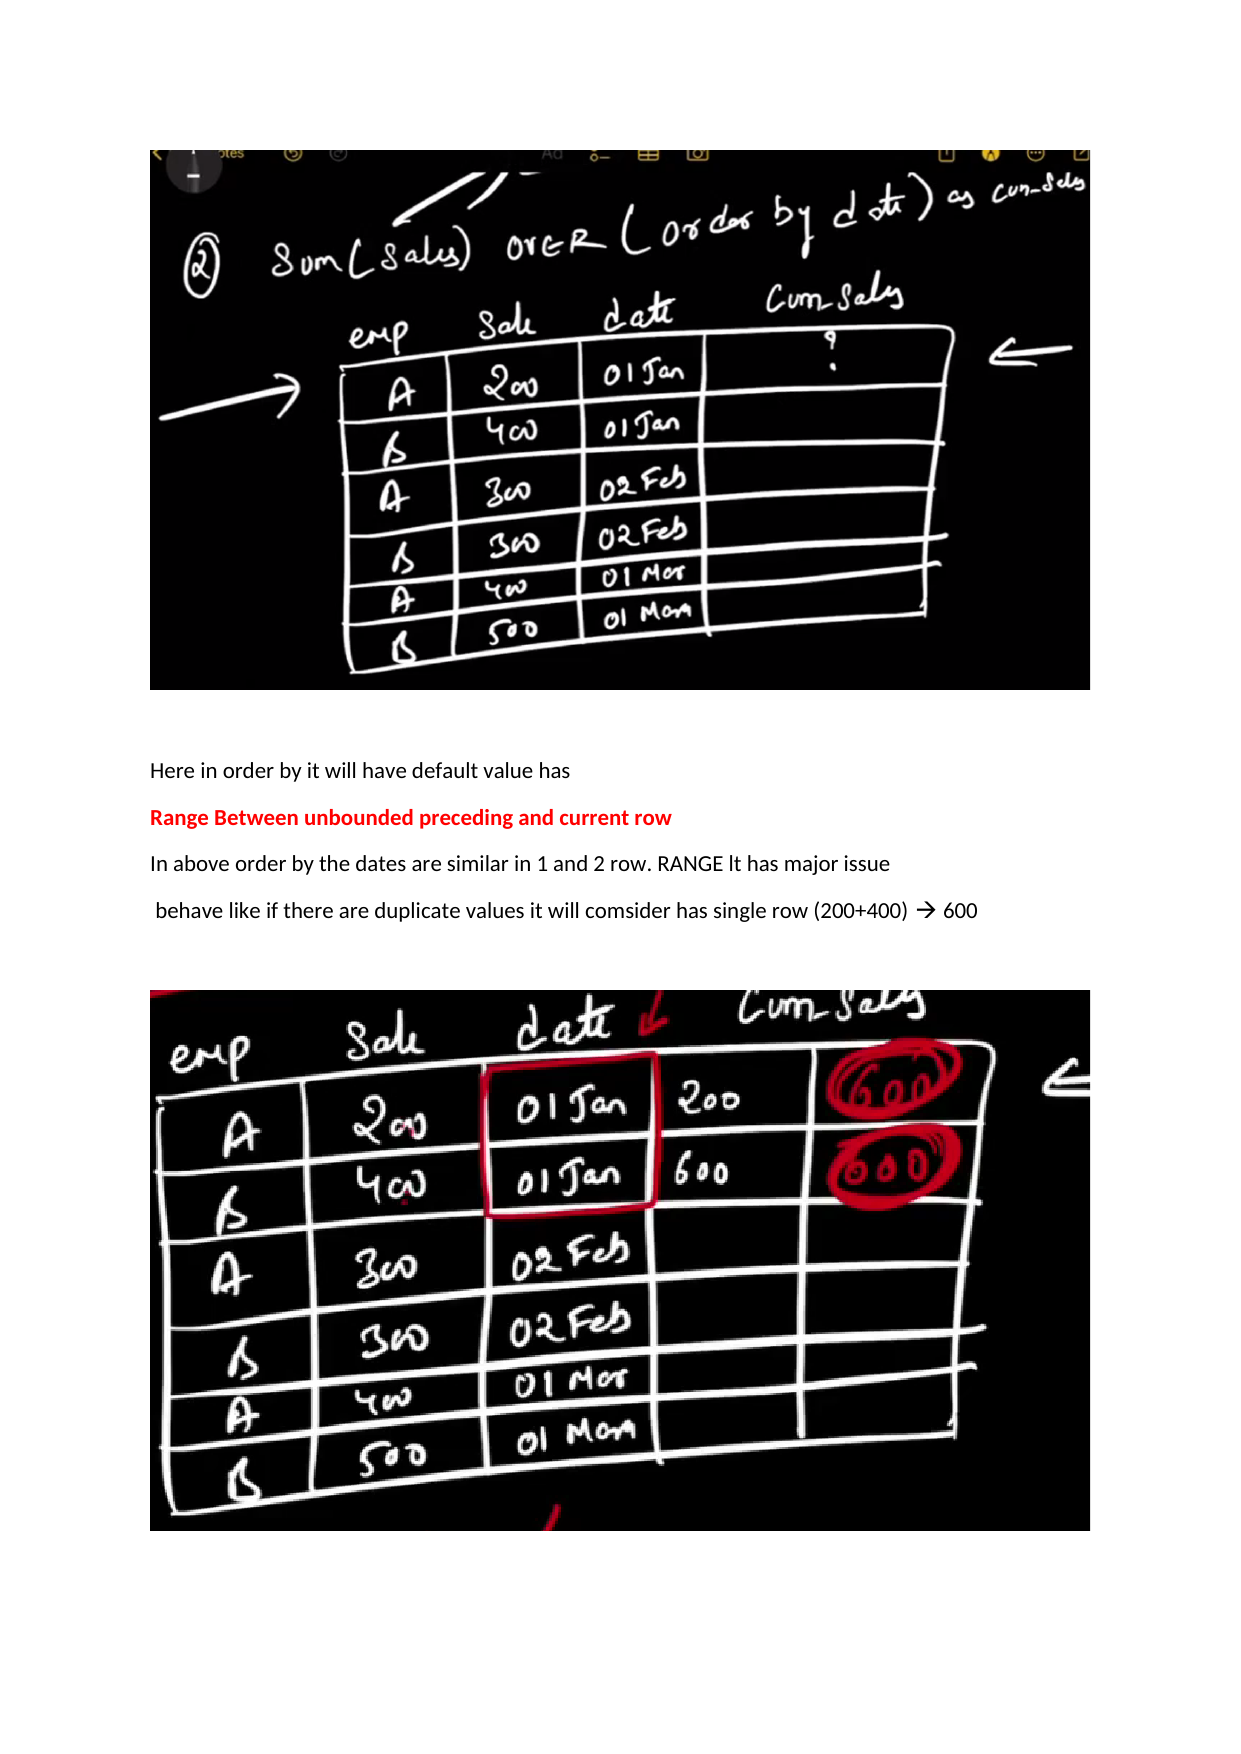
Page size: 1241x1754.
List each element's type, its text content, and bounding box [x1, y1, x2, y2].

text Here in order by it will have default value has [150, 756, 1090, 784]
text Range Between unbounded preceding and current row [150, 803, 1090, 831]
text behave like if there are duplicate values it will comsider has single row (200+400) 600 [150, 896, 1090, 924]
picture [150, 150, 1091, 690]
text In above order by the dates are similar in 1 and 2 row. RANGE lt has major issue [150, 849, 1090, 877]
picture [150, 990, 1091, 1531]
